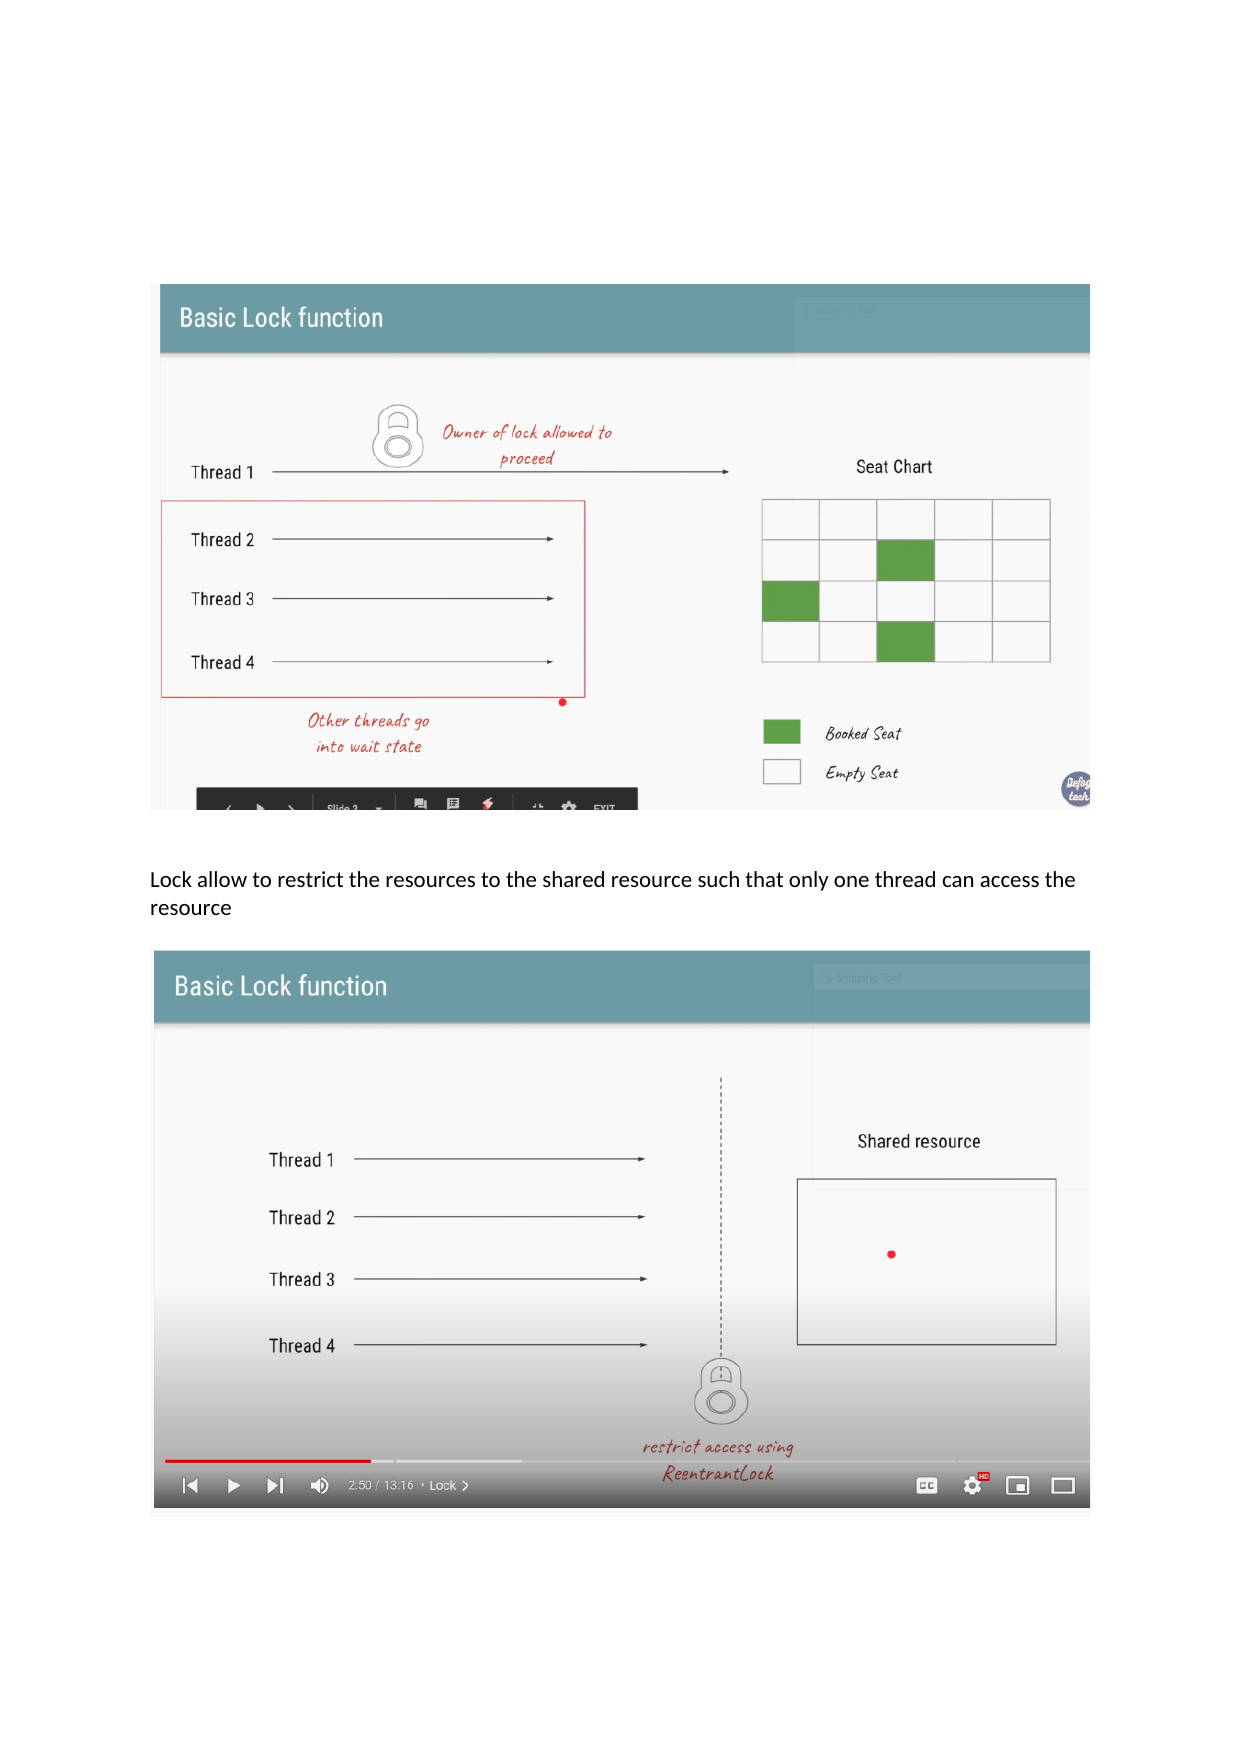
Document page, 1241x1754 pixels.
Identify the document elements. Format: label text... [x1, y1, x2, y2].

text Lock allow to restrict the resources to the shared resource such that only one thread can access the resource [150, 865, 1090, 921]
picture [150, 284, 1091, 810]
picture [150, 949, 1091, 1517]
